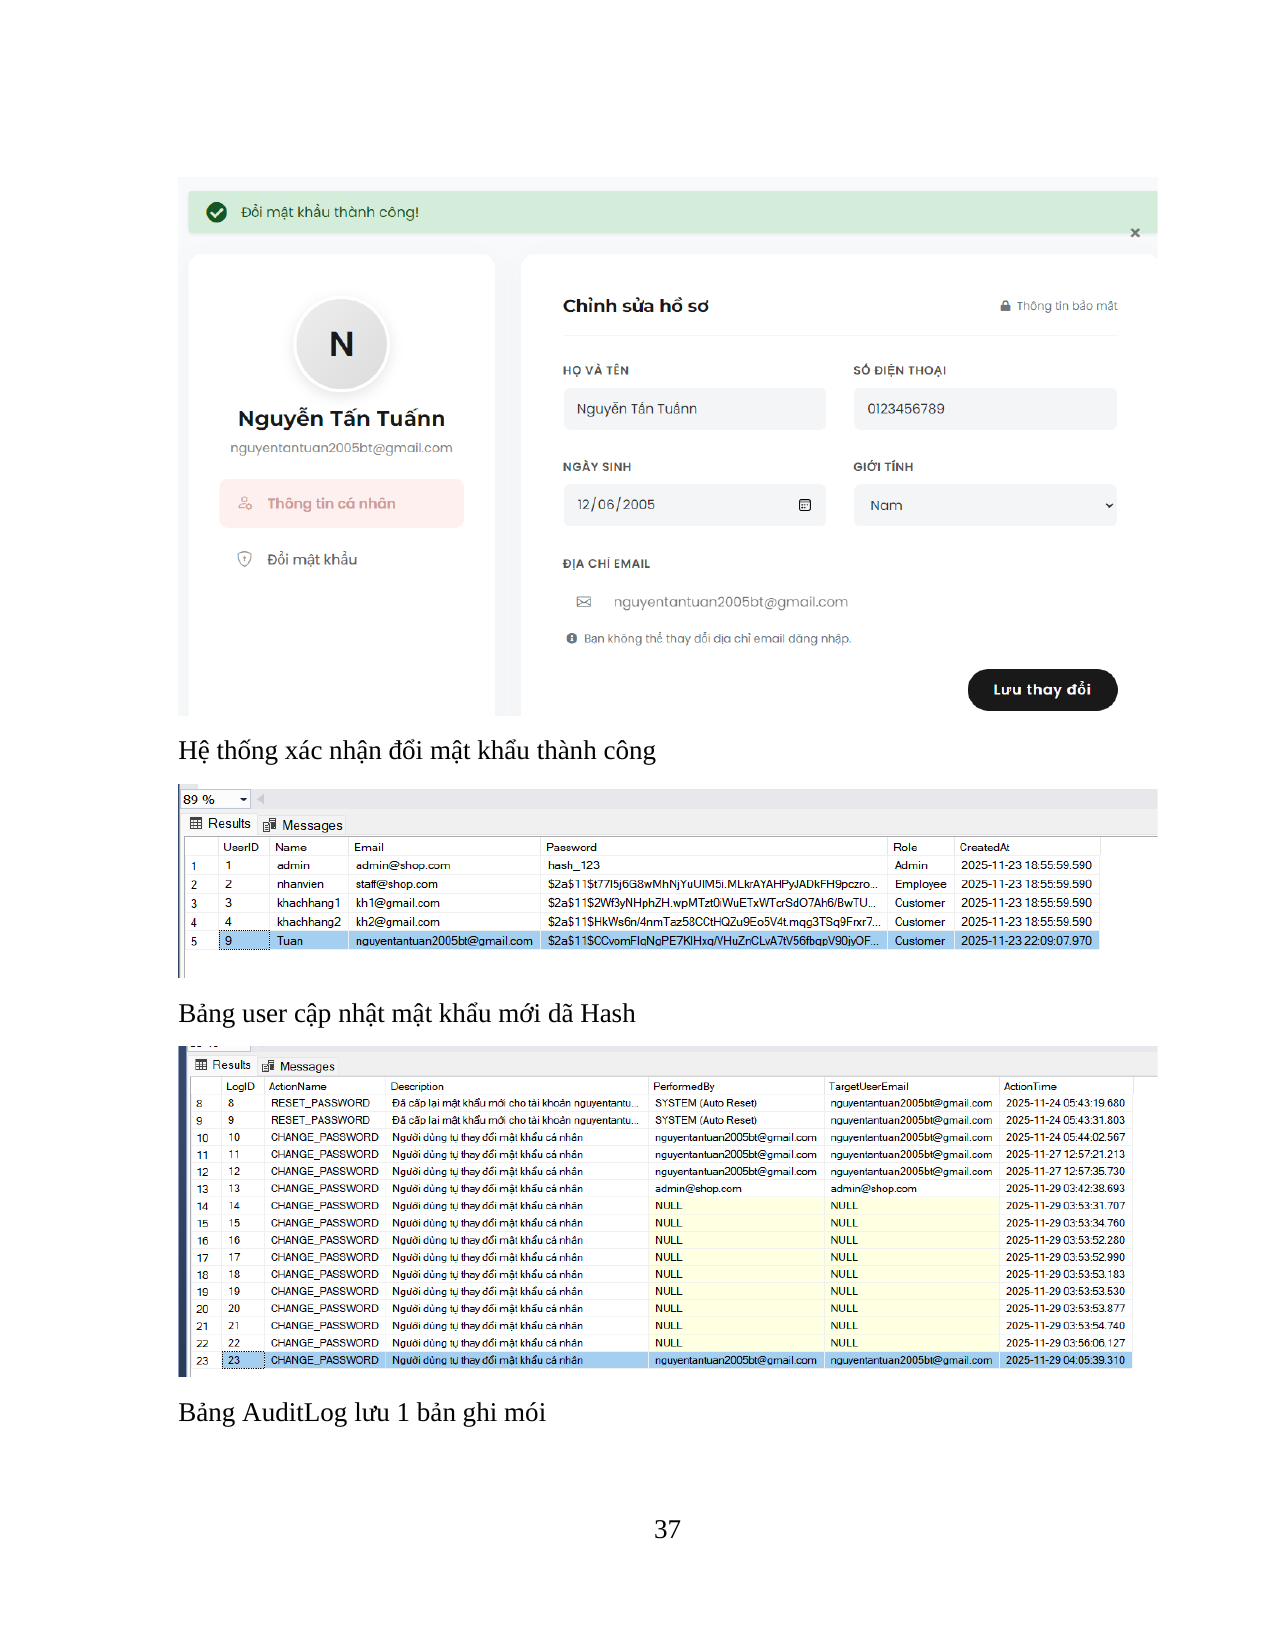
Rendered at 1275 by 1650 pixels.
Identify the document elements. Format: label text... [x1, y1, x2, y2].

text Bảng AuditLog lưu 1 bản ghi mói [178, 1396, 1157, 1427]
text Bảng user cập nhật mật khẩu mới dã Hash [178, 997, 1157, 1028]
picture [178, 177, 1158, 716]
picture [178, 1046, 1158, 1377]
text Hệ thống xác nhận đổi mật khẩu thành công [178, 734, 1157, 765]
picture [178, 784, 1158, 978]
